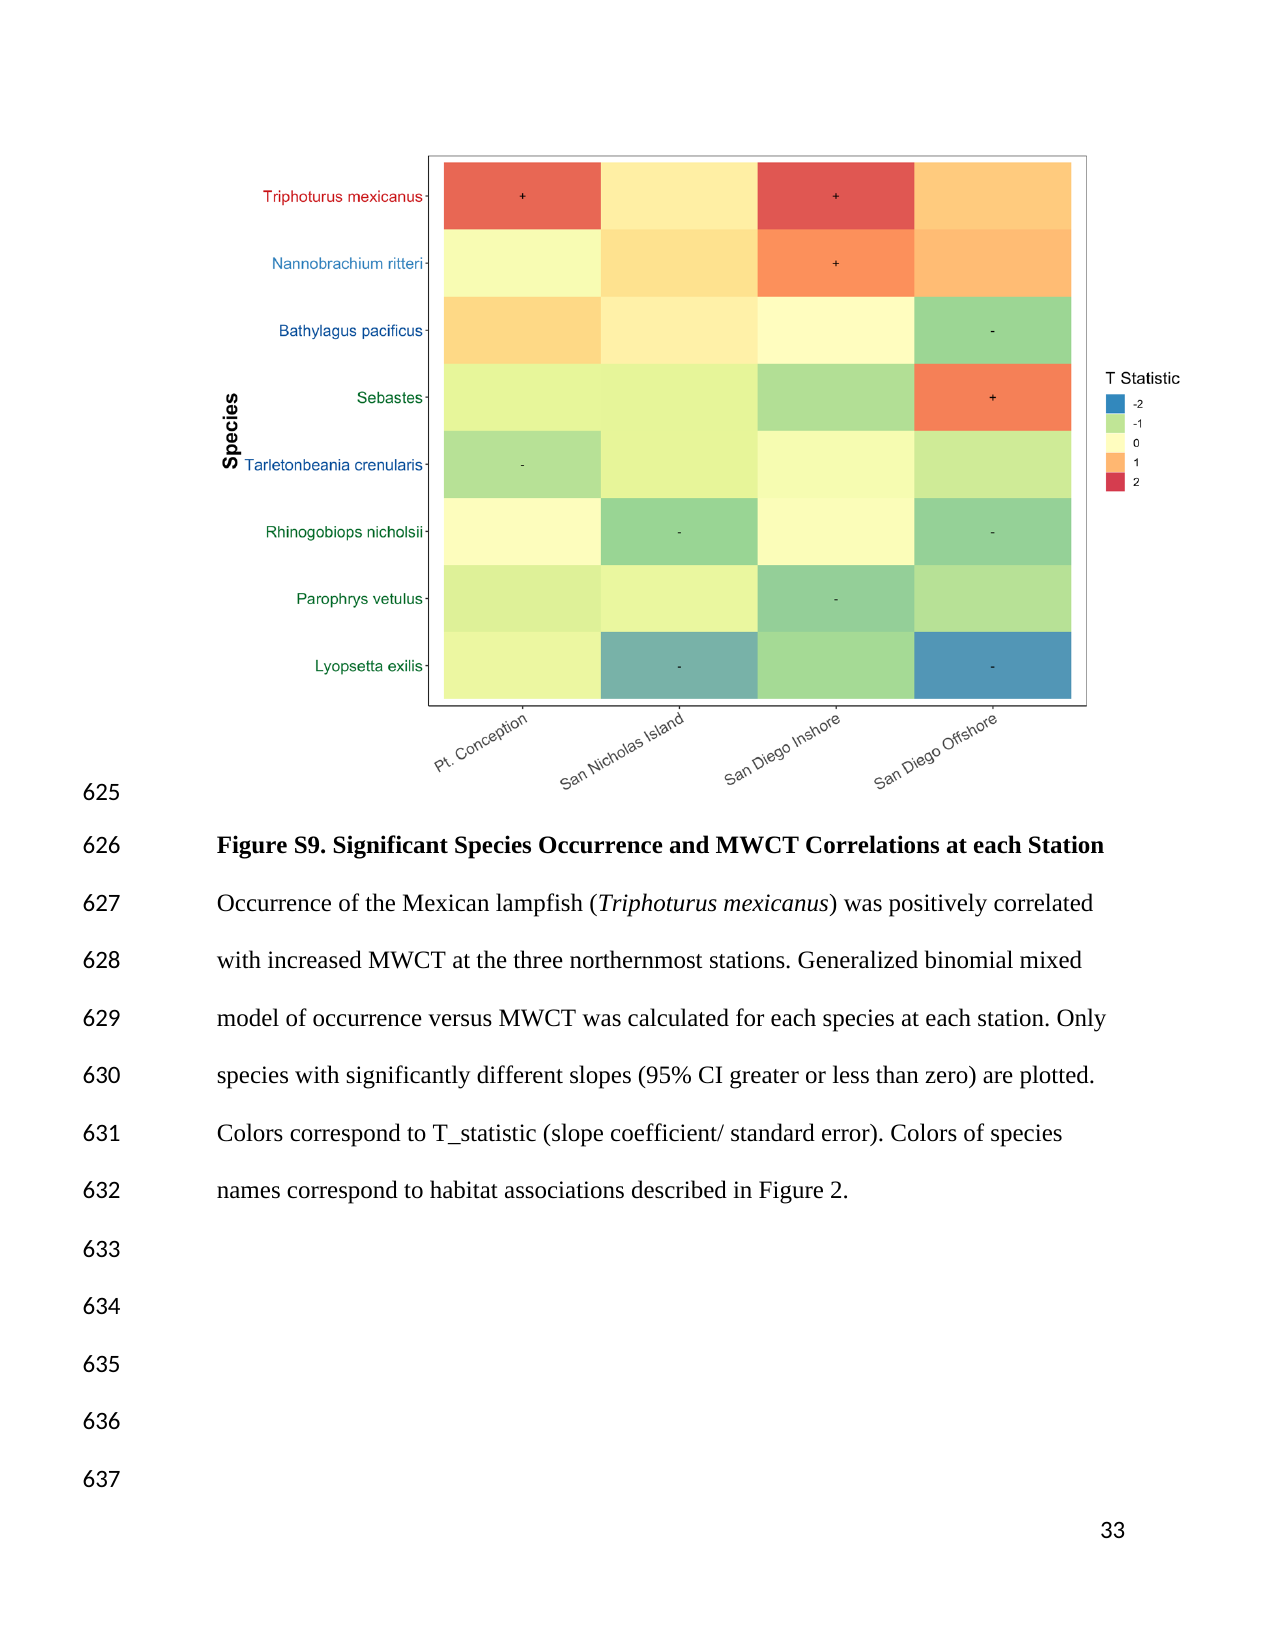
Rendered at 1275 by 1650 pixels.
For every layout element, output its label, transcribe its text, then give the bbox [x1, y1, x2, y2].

text Figure S9. Significant Species Occurrence and MWCT Correlations at each Station [217, 831, 1125, 859]
picture [216, 150, 1192, 800]
text Occurrence of the Mexican lampfish (Triphoturus mexicanus) was positively correlated with increased MWCT at the three northernmost stations. Generalized binomial mixed model of occurrence versus MWCT was calculated for each species at each station. Only species with significantly different slopes (95% CI greater or less than zero) are plotted. Colors correspond to T_statistic (slope coefficient/ standard error). Colors of species names correspond to habitat associations described in Figure 2. [217, 888, 1125, 1204]
